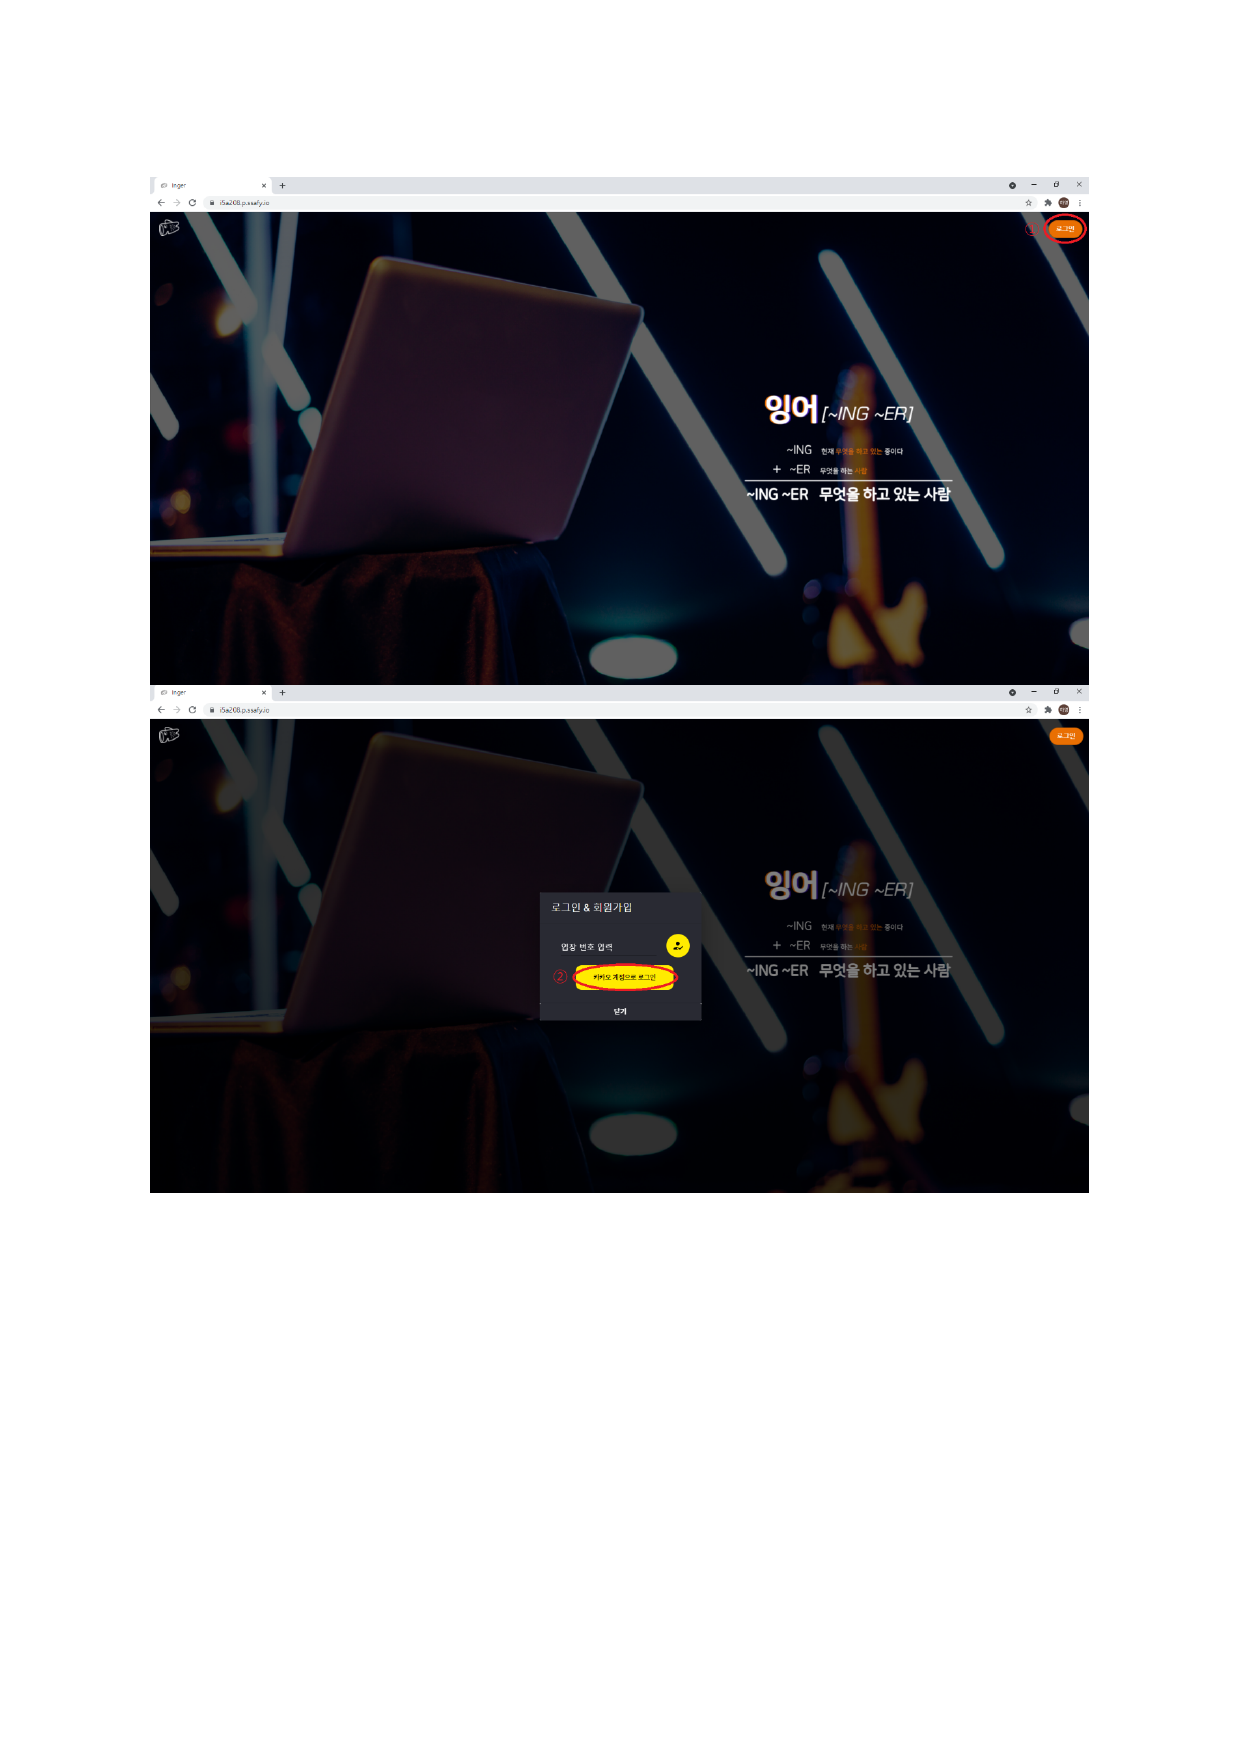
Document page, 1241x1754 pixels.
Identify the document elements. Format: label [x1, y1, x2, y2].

picture [150, 177, 1089, 1193]
